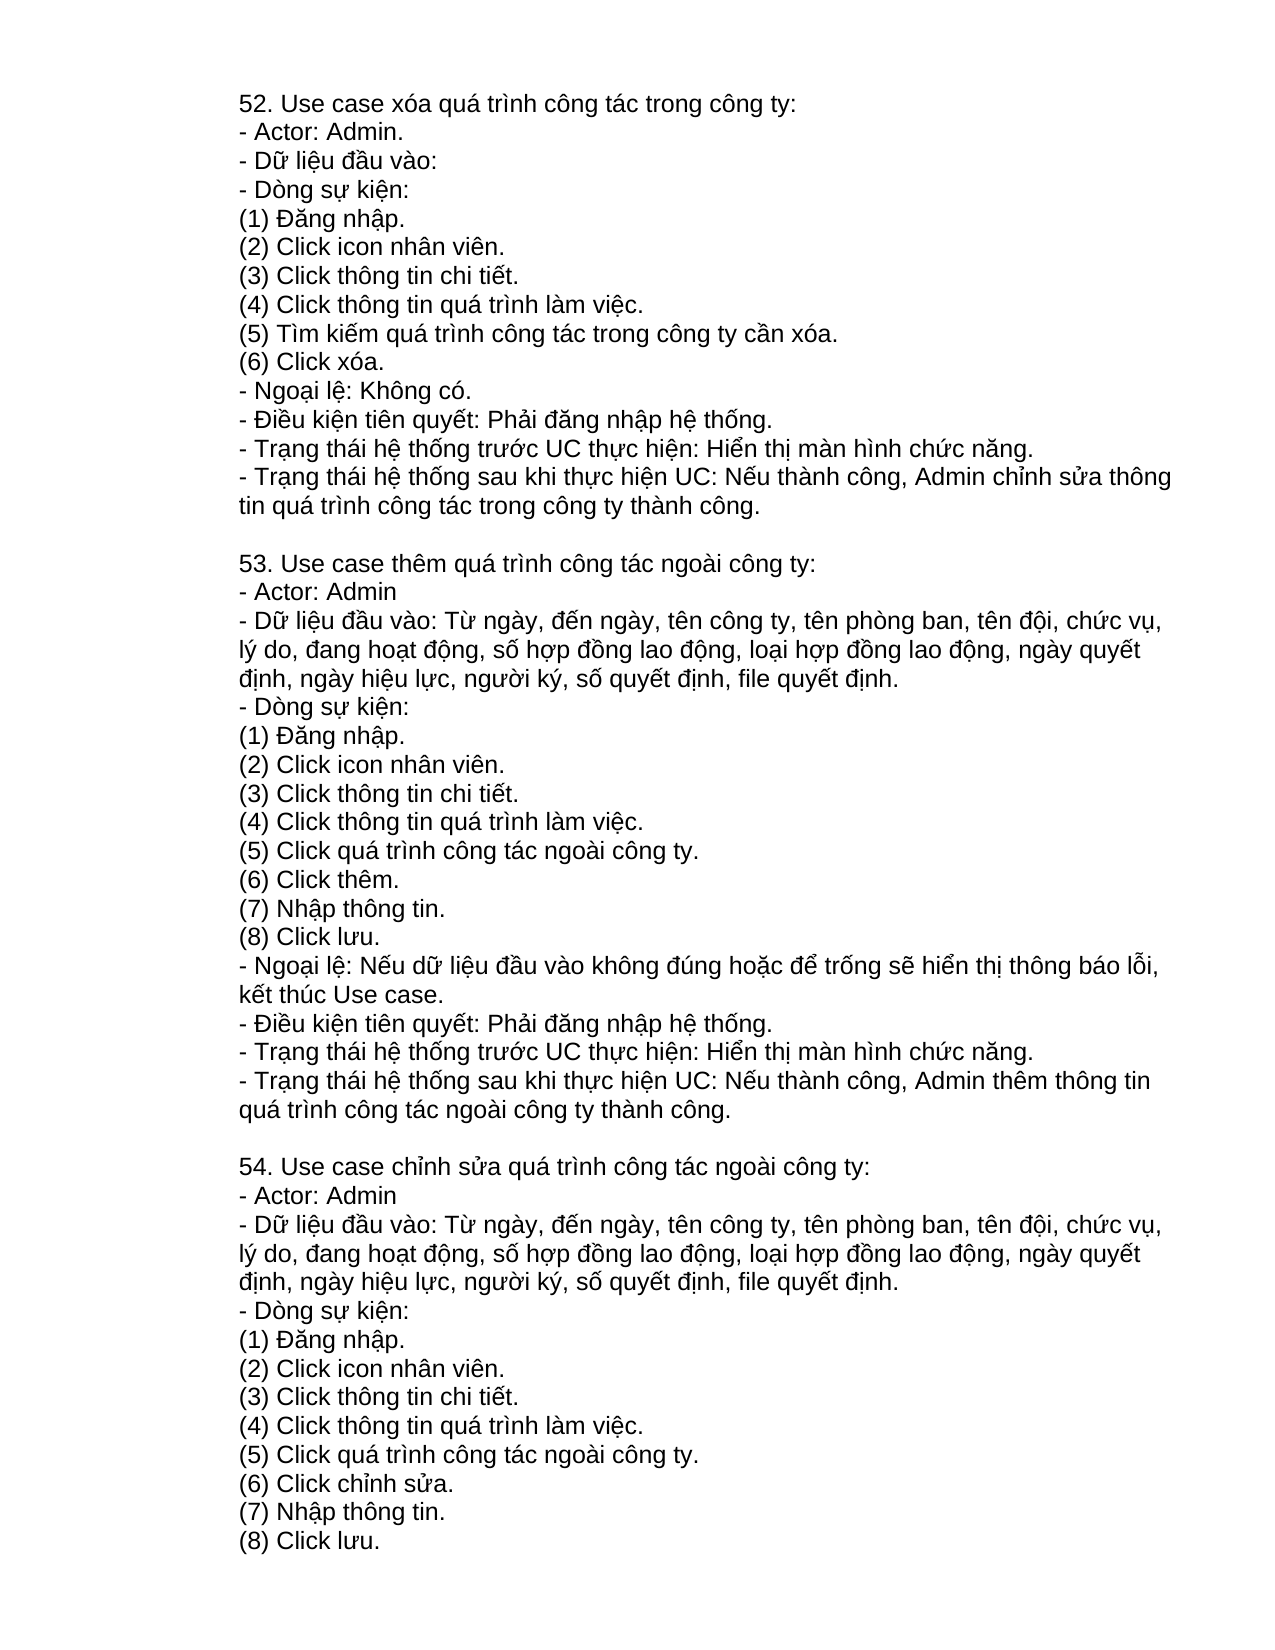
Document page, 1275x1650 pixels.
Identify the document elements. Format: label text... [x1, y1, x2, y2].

list (5) Click quá trình công tác ngoài công ty. [239, 836, 1186, 865]
list (4) Click thông tin quá trình làm việc. [239, 807, 1186, 836]
list (6) Click thêm. [239, 865, 1186, 894]
list (2) Click icon nhân viên. [239, 232, 1186, 261]
list (4) Click thông tin quá trình làm việc. [239, 1411, 1186, 1440]
list (3) Click thông tin chi tiết. [239, 1382, 1186, 1411]
list - Dòng sự kiện: [239, 1296, 1186, 1325]
list (1) Đăng nhập. [239, 204, 1186, 232]
list (7) Nhập thông tin. [239, 894, 1186, 922]
list - Dữ liệu đầu vào: [239, 146, 1186, 175]
list (5) Tìm kiếm quá trình công tác trong công ty cần xóa. [239, 319, 1186, 347]
list - Điều kiện tiên quyết: Phải đăng nhập hệ thống. [239, 1009, 1186, 1037]
list (2) Click icon nhân viên. [239, 750, 1186, 779]
list 52. Use case xóa quá trình công tác trong công ty: [239, 89, 1186, 117]
list - Dòng sự kiện: [239, 692, 1186, 721]
list (1) Đăng nhập. [239, 1325, 1186, 1354]
list - Trạng thái hệ thống sau khi thực hiện UC: Nếu thành công, Admin thêm thông tin quá trình công tác ngoài công ty thành công. [239, 1066, 1186, 1124]
list (1) Đăng nhập. [239, 721, 1186, 750]
list (4) Click thông tin quá trình làm việc. [239, 290, 1186, 319]
list - Điều kiện tiên quyết: Phải đăng nhập hệ thống. [239, 405, 1186, 434]
list (7) Nhập thông tin. [239, 1497, 1186, 1526]
list - Ngoại lệ: Không có. [239, 376, 1186, 405]
list - Ngoại lệ: Nếu dữ liệu đầu vào không đúng hoặc để trống sẽ hiển thị thông báo lỗi, kết thúc Use case. [239, 951, 1186, 1009]
list (8) Click lưu. [239, 1526, 1186, 1555]
list - Actor: Admin [239, 577, 1186, 606]
list (8) Click lưu. [239, 922, 1186, 951]
list - Actor: Admin [239, 1181, 1186, 1210]
list - Actor: Admin. [239, 117, 1186, 146]
list (2) Click icon nhân viên. [239, 1354, 1186, 1382]
list 53. Use case thêm quá trình công tác ngoài công ty: [239, 549, 1186, 577]
list - Dòng sự kiện: [239, 175, 1186, 204]
list - Trạng thái hệ thống sau khi thực hiện UC: Nếu thành công, Admin chỉnh sửa thông tin quá trình công tác trong công ty thành công. [239, 462, 1186, 520]
list - Trạng thái hệ thống trước UC thực hiện: Hiển thị màn hình chức năng. [239, 1037, 1186, 1066]
list - Trạng thái hệ thống trước UC thực hiện: Hiển thị màn hình chức năng. [239, 434, 1186, 462]
list (6) Click chỉnh sửa. [239, 1469, 1186, 1497]
list (6) Click xóa. [239, 347, 1186, 376]
list 54. Use case chỉnh sửa quá trình công tác ngoài công ty: [239, 1152, 1186, 1181]
list (3) Click thông tin chi tiết. [239, 261, 1186, 290]
list (5) Click quá trình công tác ngoài công ty. [239, 1440, 1186, 1469]
list (3) Click thông tin chi tiết. [239, 779, 1186, 807]
